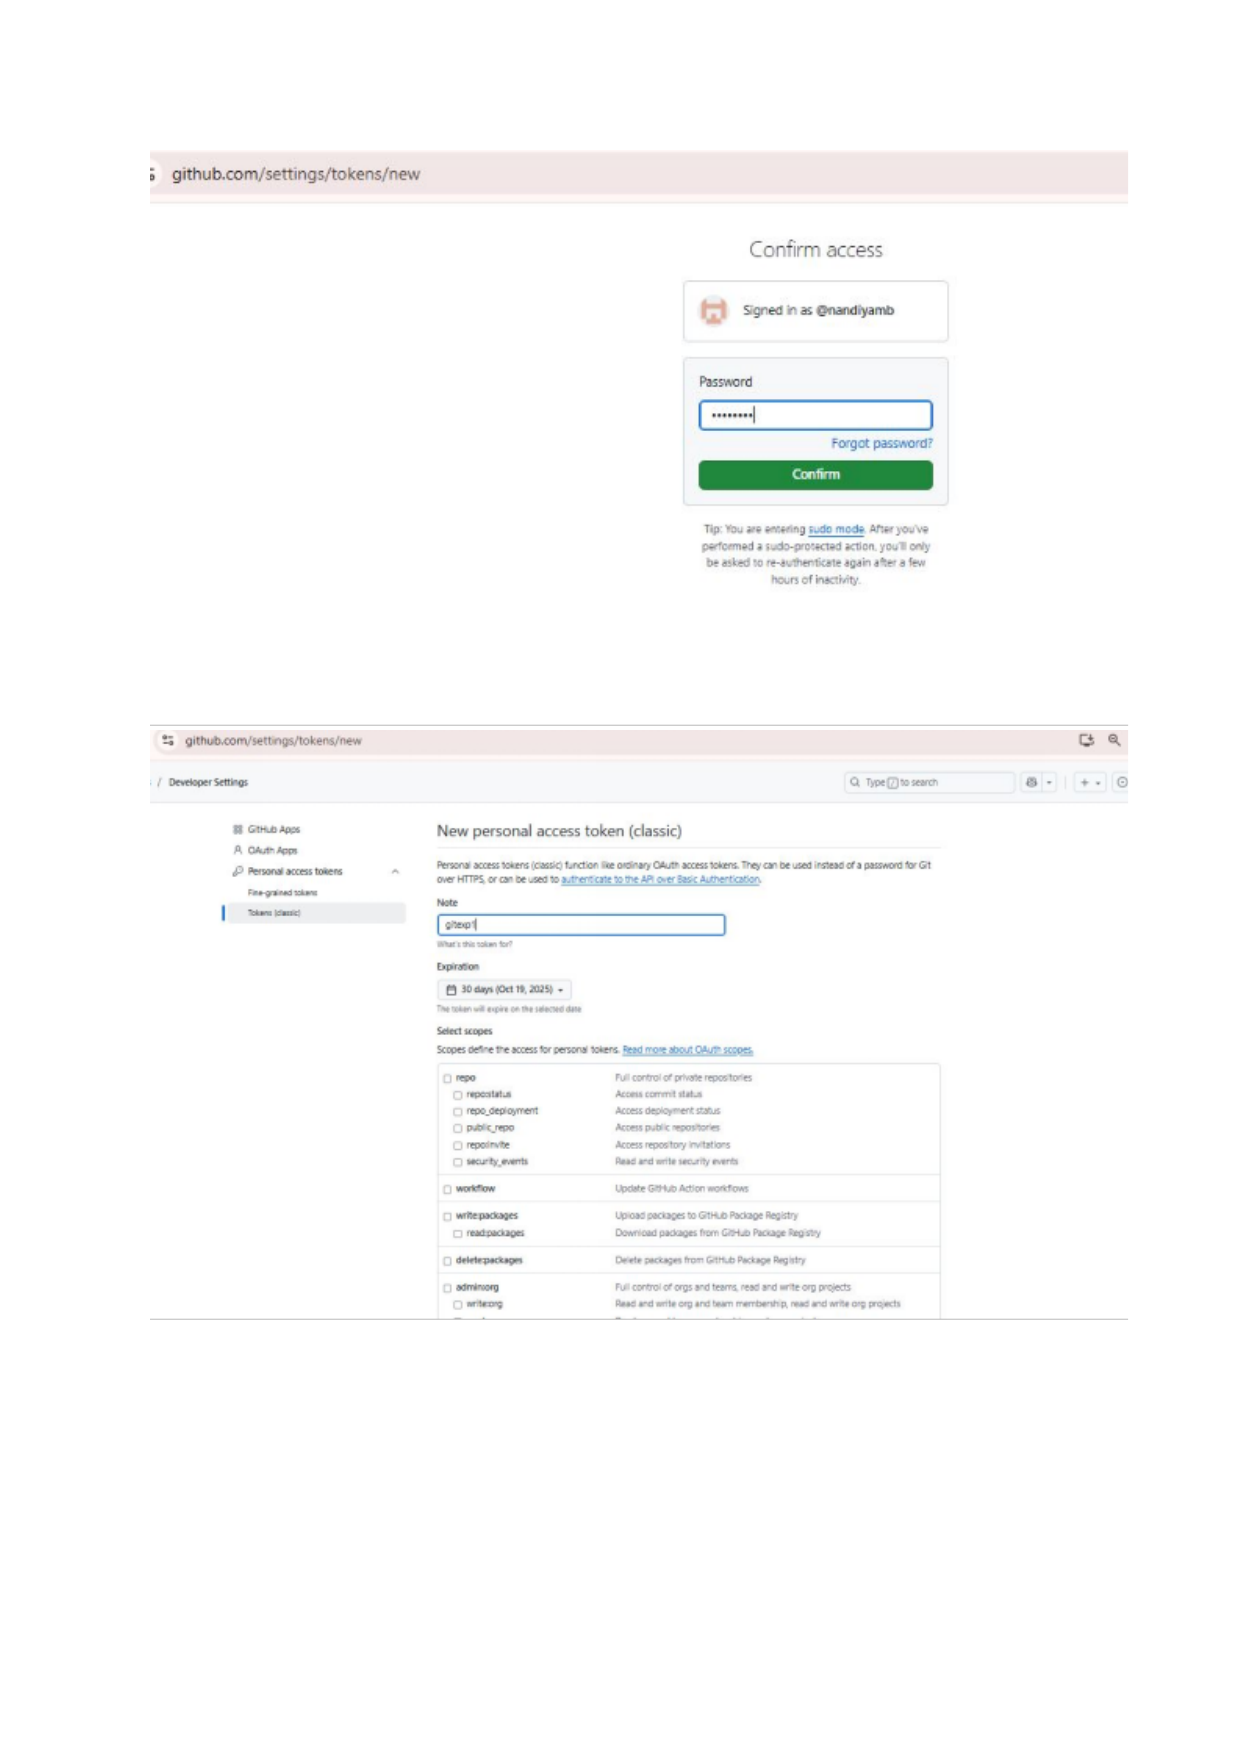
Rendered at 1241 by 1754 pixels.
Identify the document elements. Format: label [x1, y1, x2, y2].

picture [150, 150, 1129, 727]
picture [150, 730, 1129, 1321]
